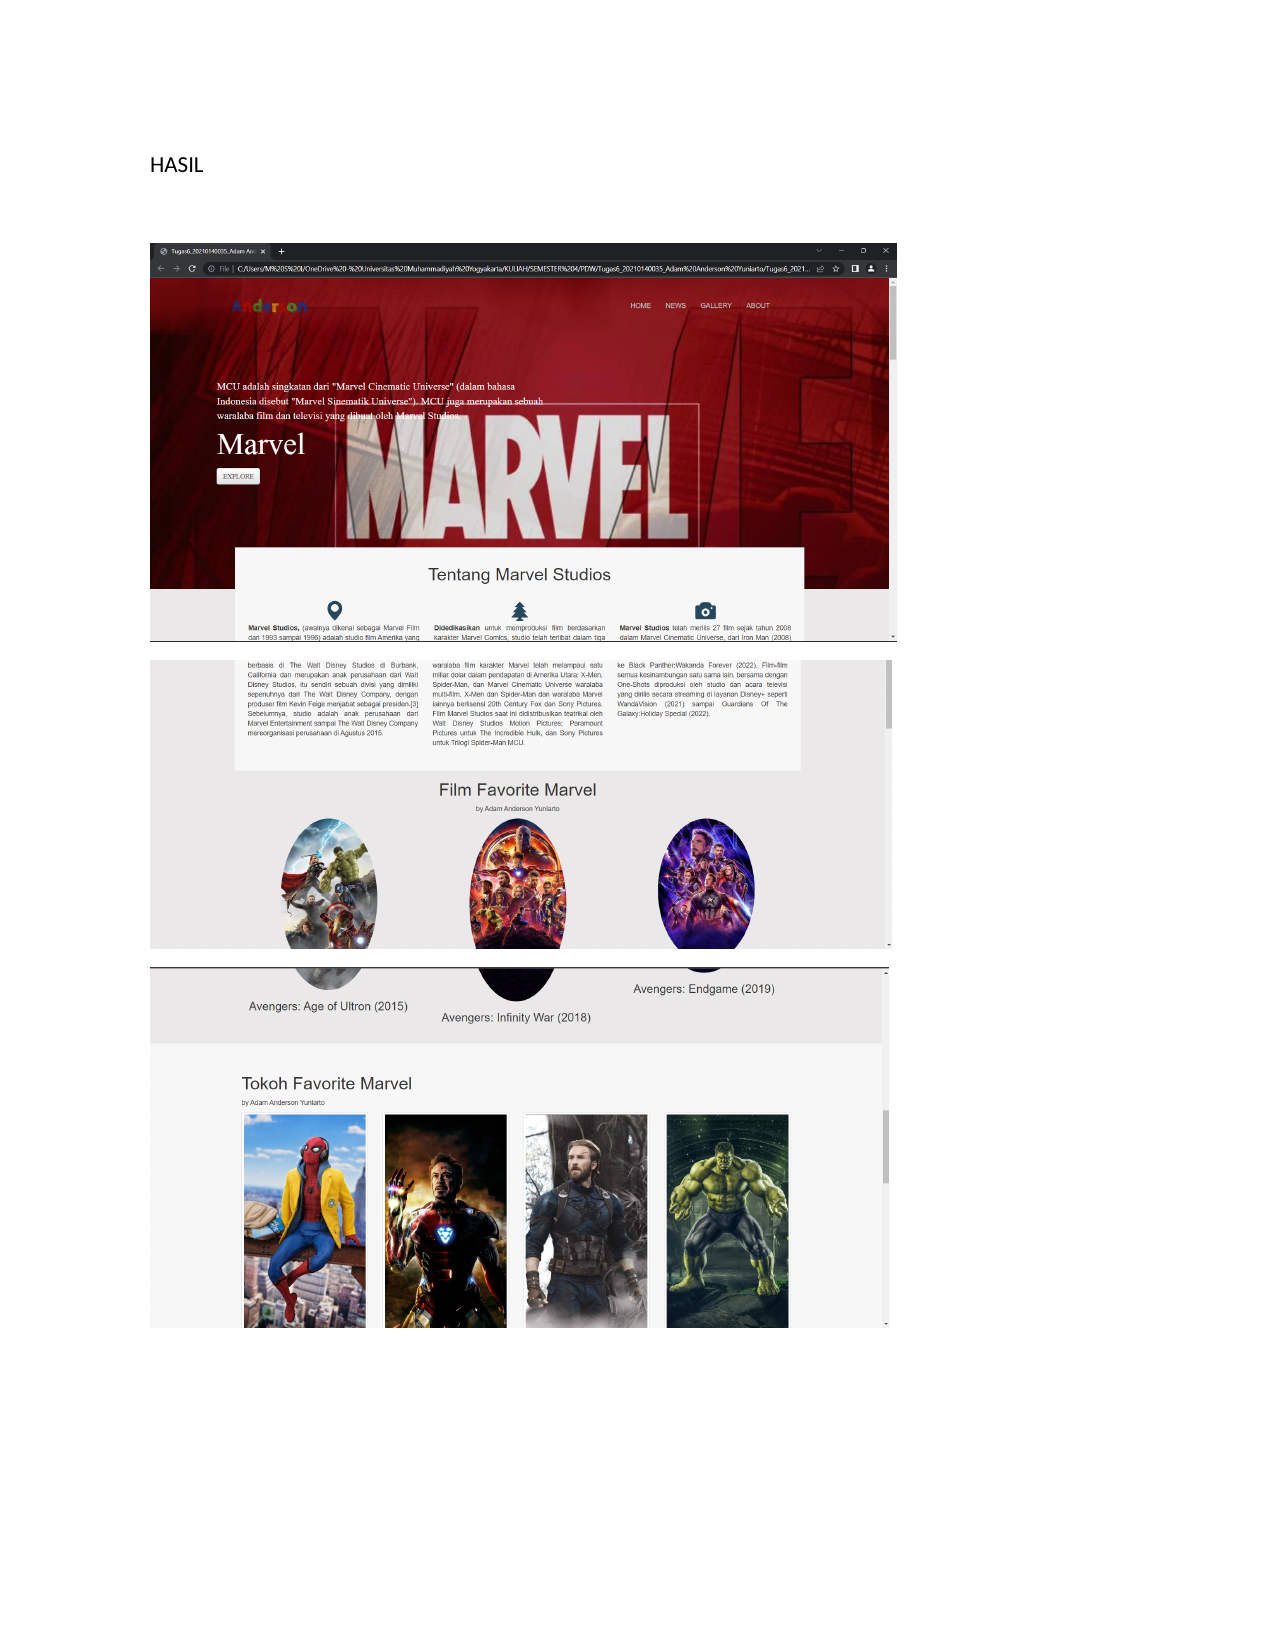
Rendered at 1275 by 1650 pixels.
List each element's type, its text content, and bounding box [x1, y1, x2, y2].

picture [150, 243, 897, 642]
picture [150, 967, 889, 1328]
picture [150, 660, 893, 949]
text HASIL [150, 150, 1125, 178]
